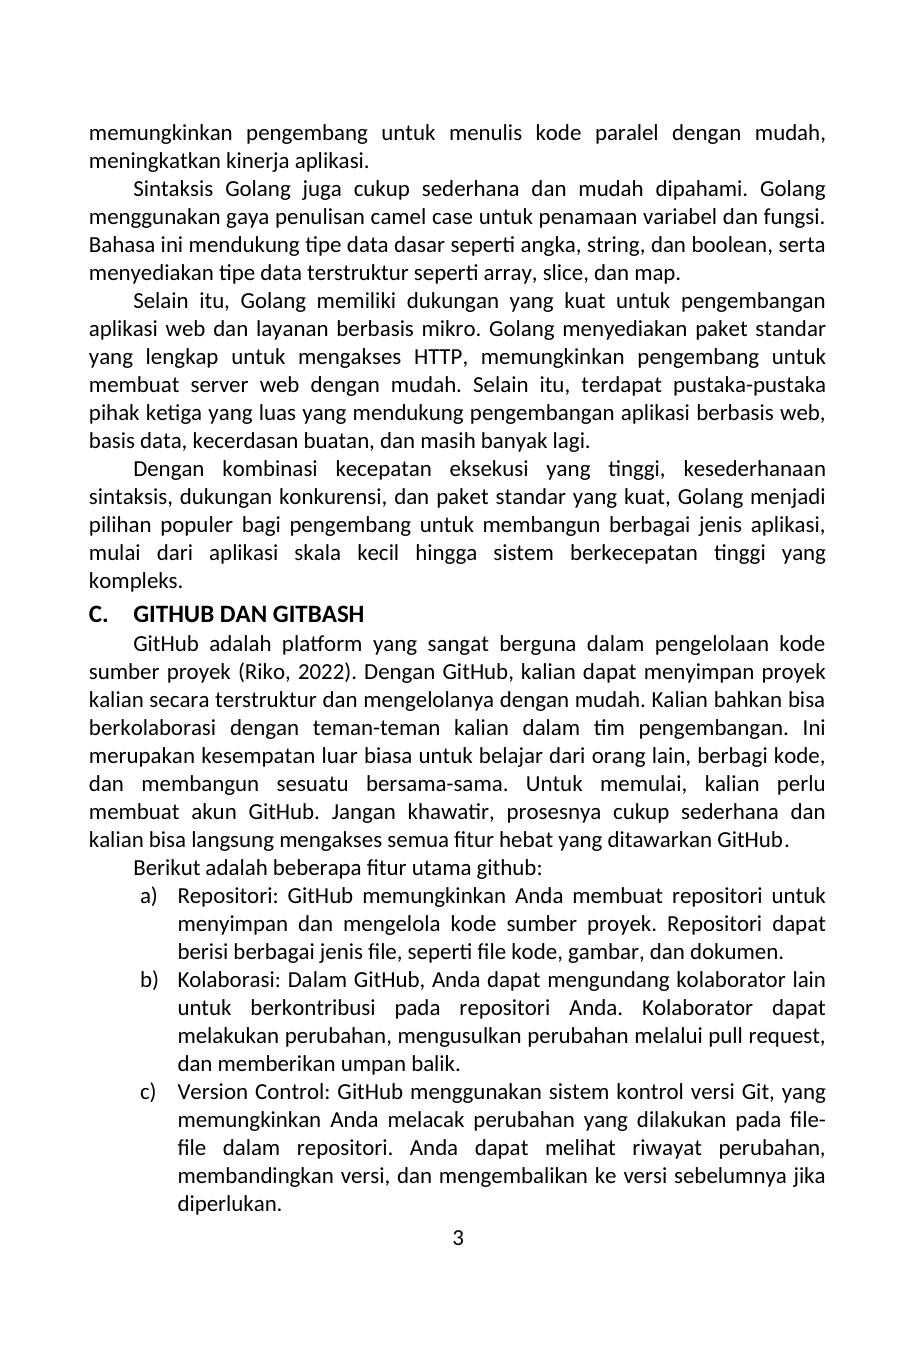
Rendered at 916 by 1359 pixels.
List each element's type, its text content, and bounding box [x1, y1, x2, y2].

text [89, 118, 827, 174]
text Berikut adalah beberapa fitur utama github: [89, 853, 827, 881]
text Sintaksis Golang juga cukup sederhana dan mudah dipahami. Golang menggunakan gaya penulisan camel case untuk penamaan variabel dan fungsi. Bahasa ini mendukung tipe data dasar seperti angka, string, dan boolean, serta menyediakan tipe data terstruktur seperti array, slice, dan map. [89, 174, 827, 286]
text GitHub adalah platform yang sangat berguna dalam pengelolaan kode sumber proyek (Riko, 2022). Dengan GitHub, kalian dapat menyimpan proyek kalian secara terstruktur dan mengelolanya dengan mudah. Kalian bahkan bisa berkolaborasi dengan teman-teman kalian dalam tim pengembangan. Ini merupakan kesempatan luar biasa untuk belajar dari orang lain, berbagi kode, dan membangun sesuatu bersama-sama. Untuk memulai, kalian perlu membuat akun GitHub. Jangan khawatir, prosesnya cukup sederhana dan kalian bisa langsung mengakses semua fitur hebat yang ditawarkan GitHub. [89, 629, 827, 853]
list Version Control: GitHub menggunakan sistem kontrol versi Git, yang memungkinkan Anda melacak perubahan yang dilakukan pada file-file dalam repositori. Anda dapat melihat riwayat perubahan, membandingkan versi, dan mengembalikan ke versi sebelumnya jika diperlukan. [140, 1077, 827, 1218]
list Repositori: GitHub memungkinkan Anda membuat repositori untuk menyimpan dan mengelola kode sumber proyek. Repositori dapat berisi berbagai jenis file, seperti file kode, gambar, dan dokumen. [140, 881, 827, 965]
subtitle GITHUB DAN GITBASH [89, 599, 827, 629]
text Dengan kombinasi kecepatan eksekusi yang tinggi, kesederhanaan sintaksis, dukungan konkurensi, dan paket standar yang kuat, Golang menjadi pilihan populer bagi pengembang untuk membangun berbagai jenis aplikasi, mulai dari aplikasi skala kecil hingga sistem berkecepatan tinggi yang kompleks. [89, 454, 827, 594]
text Selain itu, Golang memiliki dukungan yang kuat untuk pengembangan aplikasi web dan layanan berbasis mikro. Golang menyediakan paket standar yang lengkap untuk mengakses HTTP, memungkinkan pengembang untuk membuat server web dengan mudah. Selain itu, terdapat pustaka-pustaka pihak ketiga yang luas yang mendukung pengembangan aplikasi berbasis web, basis data, kecerdasan buatan, dan masih banyak lagi. [89, 286, 827, 454]
list Kolaborasi: Dalam GitHub, Anda dapat mengundang kolaborator lain untuk berkontribusi pada repositori Anda. Kolaborator dapat melakukan perubahan, mengusulkan perubahan melalui pull request, dan memberikan umpan balik. [140, 965, 827, 1077]
